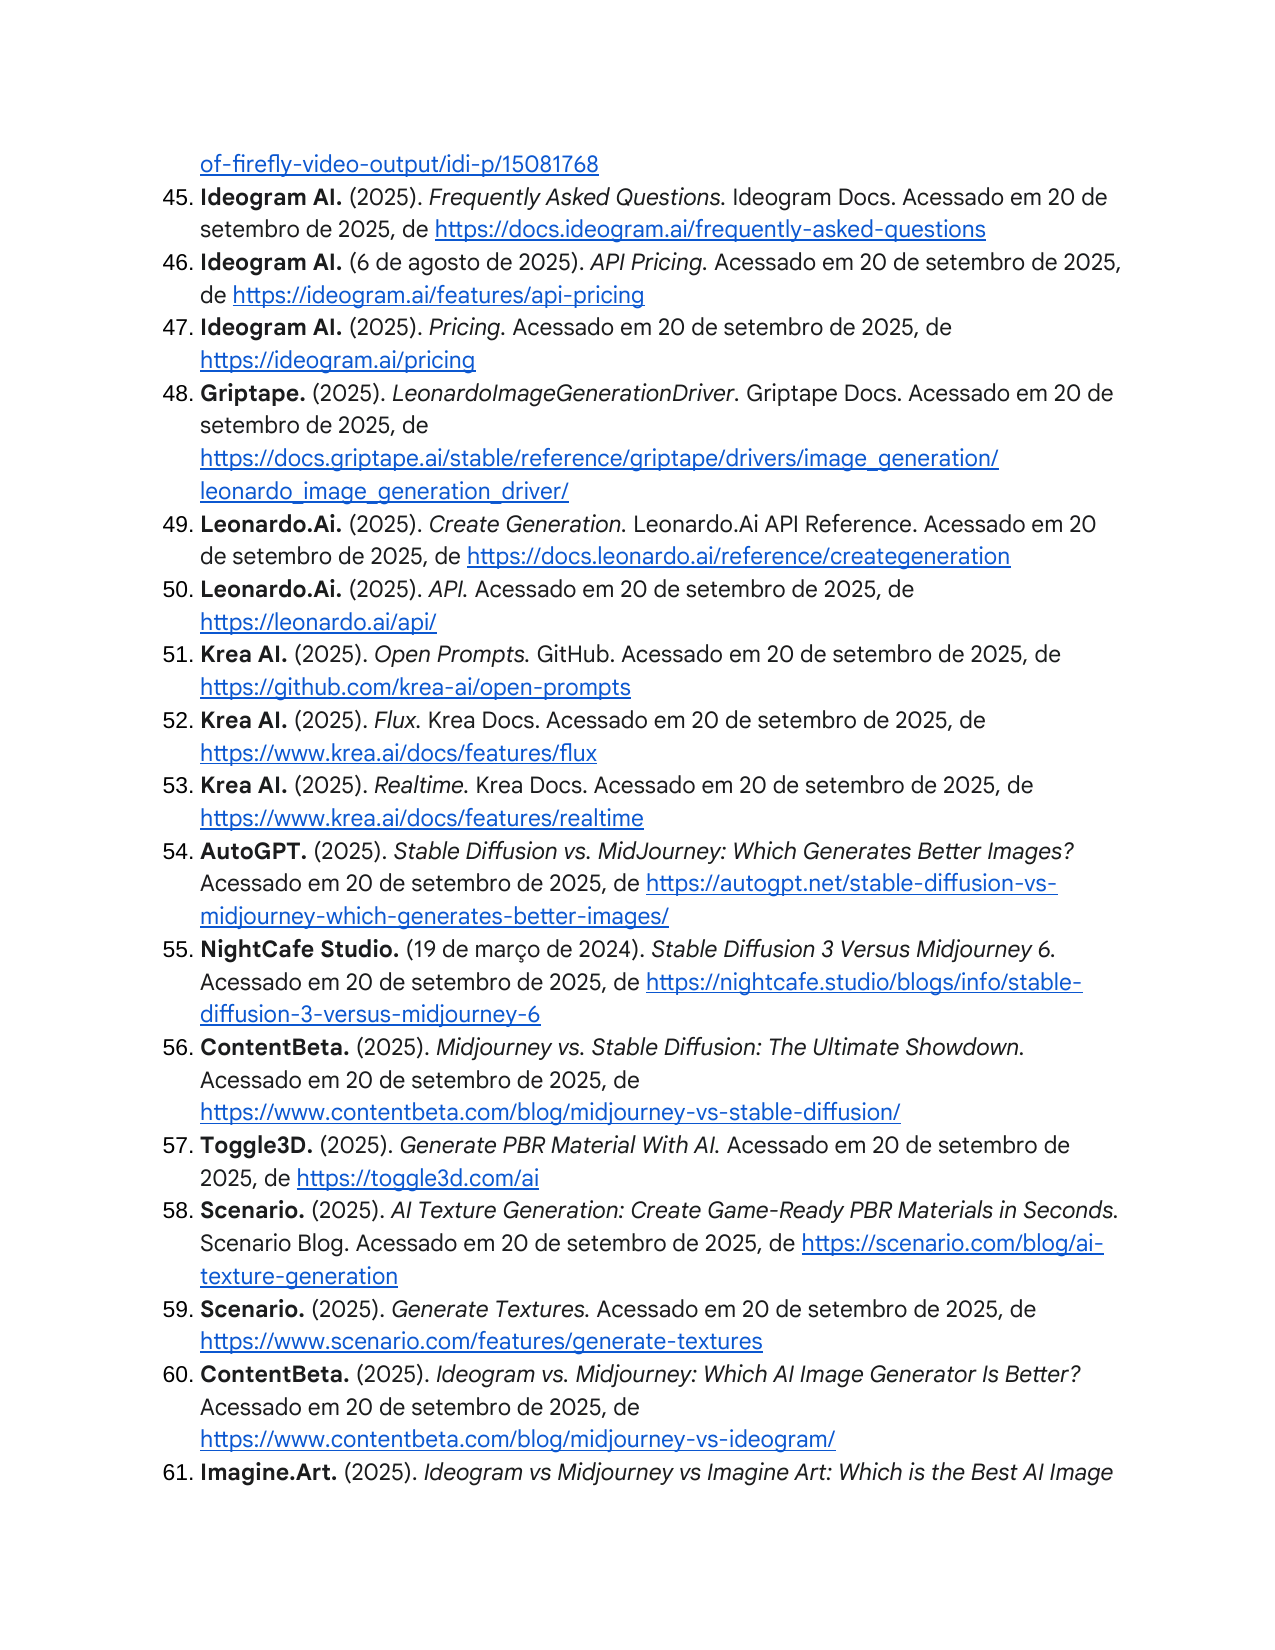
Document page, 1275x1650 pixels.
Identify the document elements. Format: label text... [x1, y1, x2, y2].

list NightCafe Studio. (19 de março de 2024). Stable Diffusion 3 Versus Midjourney 6. Acessado em 20 de setembro de 2025, de https://nightcafe.studio/blogs/info/stable-diffusion-3-versus-midjourney-6 [162, 935, 1125, 1029]
list AutoGPT. (2025). Stable Diffusion vs. MidJourney: Which Generates Better Images? Acessado em 20 de setembro de 2025, de https://autogpt.net/stable-diffusion-vs-midjourney-which-generates-better-images/ [162, 837, 1125, 931]
list Scenario. (2025). AI Texture Generation: Create Game-Ready PBR Materials in Seconds. Scenario Blog. Acessado em 20 de setembro de 2025, de https://scenario.com/blog/ai-texture-generation [162, 1197, 1125, 1291]
list Leonardo.Ai. (2025). Create Generation. Leonardo.Ai API Reference. Acessado em 20 de setembro de 2025, de https://docs.leonardo.ai/reference/creategeneration [162, 510, 1125, 571]
list Krea AI. (2025). Flux. Krea Docs. Acessado em 20 de setembro de 2025, de https://www.krea.ai/docs/features/flux [162, 706, 1125, 767]
list Scenario. (2025). Generate Textures. Acessado em 20 de setembro de 2025, de https://www.scenario.com/features/generate-textures [162, 1295, 1125, 1356]
list Ideogram AI. (6 de agosto de 2025). API Pricing. Acessado em 20 de setembro de 2025, de https://ideogram.ai/features/api-pricing [162, 248, 1125, 309]
list Griptape. (2025). LeonardoImageGenerationDriver. Griptape Docs. Acessado em 20 de setembro de 2025, de https://docs.griptape.ai/stable/reference/griptape/drivers/image_generation/leonardo_image_generation_driver/ [162, 379, 1125, 506]
list Ideogram AI. (2025). Pricing. Acessado em 20 de setembro de 2025, de https://ideogram.ai/pricing [162, 313, 1125, 375]
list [162, 1458, 1125, 1487]
list Krea AI. (2025). Open Prompts. GitHub. Acessado em 20 de setembro de 2025, de https://github.com/krea-ai/open-prompts [162, 641, 1125, 702]
list Ideogram AI. (2025). Frequently Asked Questions. Ideogram Docs. Acessado em 20 de setembro de 2025, de https://docs.ideogram.ai/frequently-asked-questions [162, 183, 1125, 244]
list Leonardo.Ai. (2025). API. Acessado em 20 de setembro de 2025, de https://leonardo.ai/api/ [162, 575, 1125, 637]
list Toggle3D. (2025). Generate PBR Material With AI. Acessado em 20 de setembro de 2025, de https://toggle3d.com/ai [162, 1131, 1125, 1193]
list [162, 150, 1125, 179]
list ContentBeta. (2025). Midjourney vs. Stable Diffusion: The Ultimate Showdown. Acessado em 20 de setembro de 2025, de https://www.contentbeta.com/blog/midjourney-vs-stable-diffusion/ [162, 1033, 1125, 1127]
list Krea AI. (2025). Realtime. Krea Docs. Acessado em 20 de setembro de 2025, de https://www.krea.ai/docs/features/realtime [162, 771, 1125, 833]
list ContentBeta. (2025). Ideogram vs. Midjourney: Which AI Image Generator Is Better? Acessado em 20 de setembro de 2025, de https://www.contentbeta.com/blog/midjourney-vs-ideogram/ [162, 1360, 1125, 1454]
